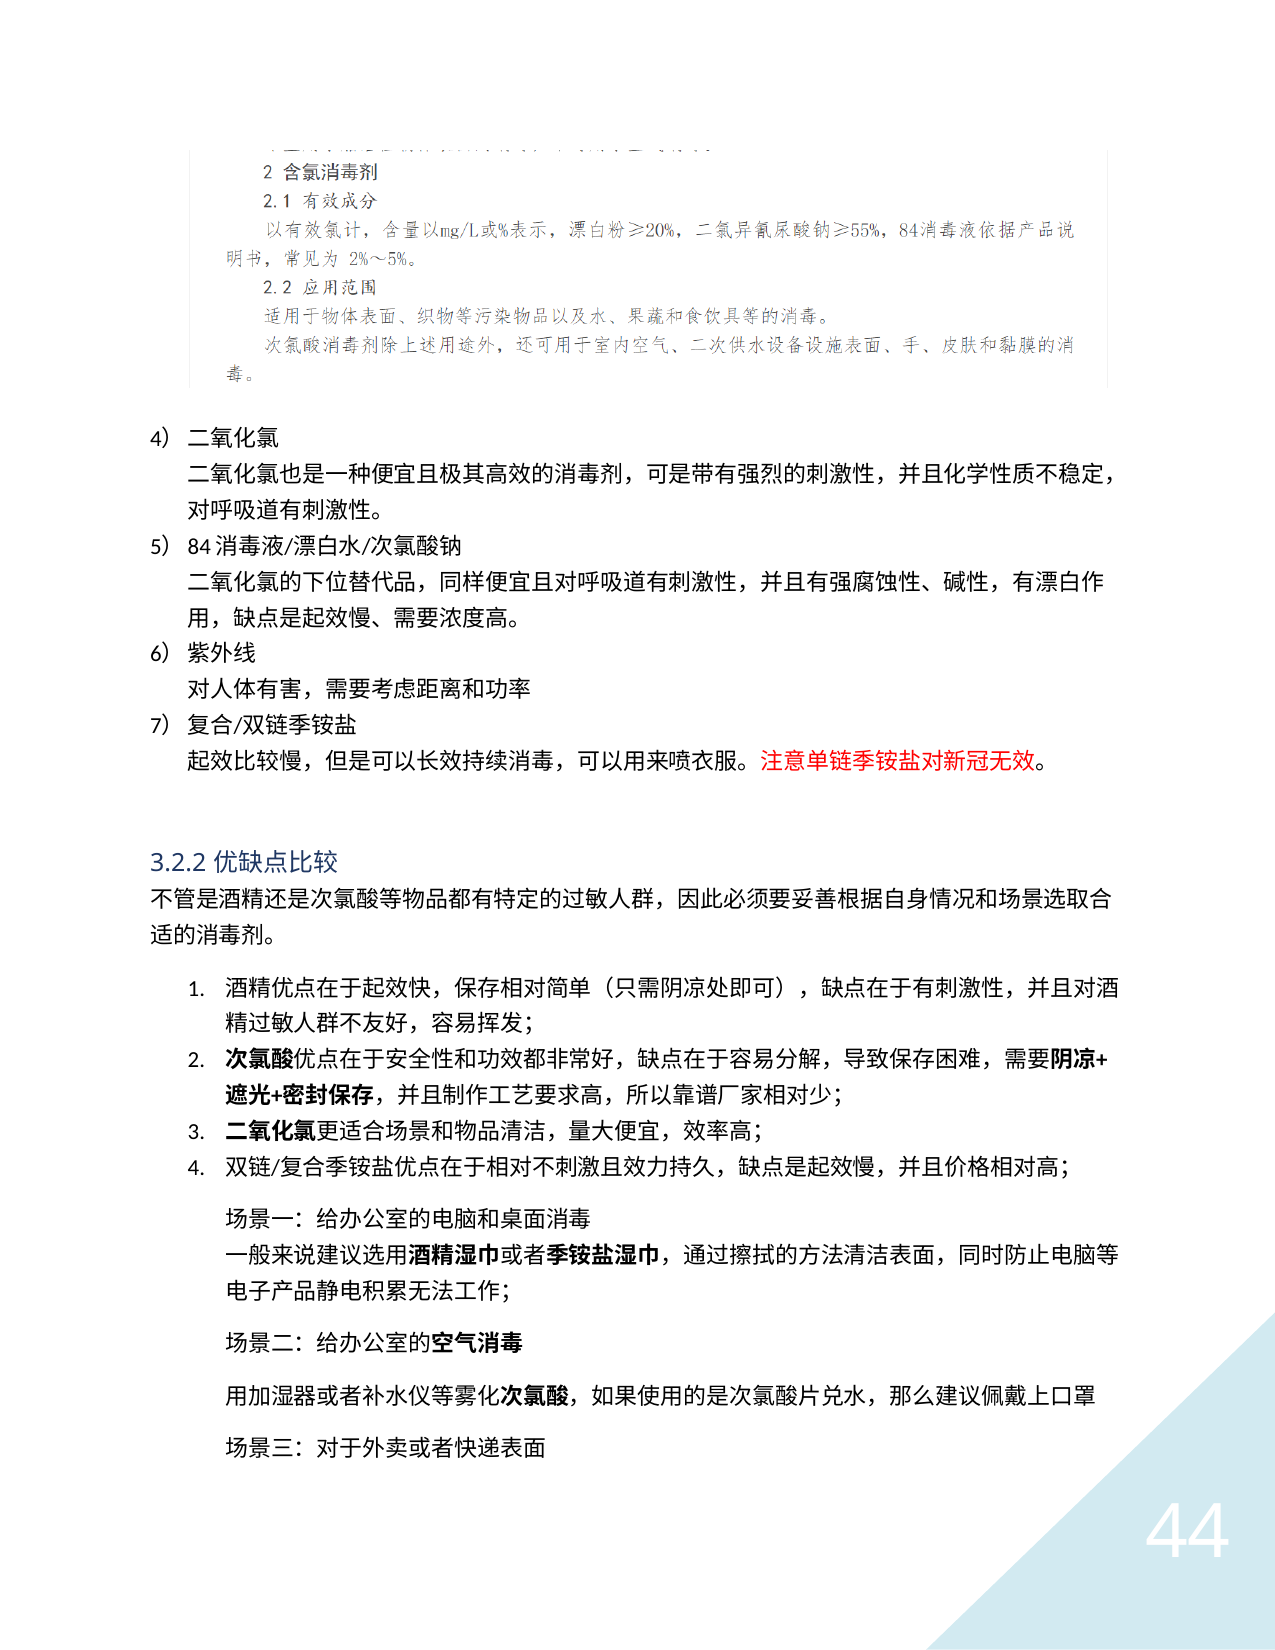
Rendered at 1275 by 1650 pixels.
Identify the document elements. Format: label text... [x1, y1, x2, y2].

list 双链/复合季铵盐优点在于相对不刺激且效力持久，缺点是起效慢，并且价格相对高； [187, 1149, 1125, 1182]
picture [187, 150, 1163, 388]
subtitle 3.2.2 优缺点比较 [150, 842, 1125, 878]
list 起效比较慢，但是可以长效持续消毒，可以用来喷衣服。注意单链季铵盐对新冠无效。 [187, 743, 1125, 776]
list 复合/双链季铵盐 [150, 707, 1125, 740]
list 二氧化氯更适合场景和物品清洁，量大便宜，效率高； [187, 1113, 1125, 1146]
list 次氯酸优点在于安全性和功效都非常好，缺点在于容易分解，导致保存困难，需要阴凉+遮光+密封保存，并且制作工艺要求高，所以靠谱厂家相对少； [187, 1041, 1125, 1110]
text 用加湿器或者补水仪等雾化次氯酸，如果使用的是次氯酸片兑水，那么建议佩戴上口罩 [225, 1378, 1125, 1411]
text 不管是酒精还是次氯酸等物品都有特定的过敏人群，因此必须要妥善根据自身情况和场景选取合适的消毒剂。 [150, 881, 1125, 950]
list 二氧化氯也是一种便宜且极其高效的消毒剂，可是带有强烈的刺激性，并且化学性质不稳定，对呼吸道有刺激性。 [187, 456, 1125, 525]
text 场景三：对于外卖或者快递表面 [225, 1430, 1125, 1463]
list 84消毒液/漂白水/次氯酸钠 [150, 528, 1125, 561]
text 场景二：给办公室的空气消毒 [225, 1325, 1125, 1358]
list 二氧化氯的下位替代品，同样便宜且对呼吸道有刺激性，并且有强腐蚀性、碱性，有漂白作用，缺点是起效慢、需要浓度高。 [187, 563, 1125, 633]
list 酒精优点在于起效快，保存相对简单（只需阴凉处即可），缺点在于有刺激性，并且对酒精过敏人群不友好，容易挥发； [187, 969, 1125, 1038]
list 对人体有害，需要考虑距离和功率 [187, 671, 1125, 704]
list 二氧化氯 [150, 420, 1125, 453]
list 紫外线 [150, 635, 1125, 668]
text 场景一：给办公室的电脑和桌面消毒 一般来说建议选用酒精湿巾或者季铵盐湿巾，通过擦拭的方法清洁表面，同时防止电脑等电子产品静电积累无法工作； [225, 1201, 1125, 1306]
